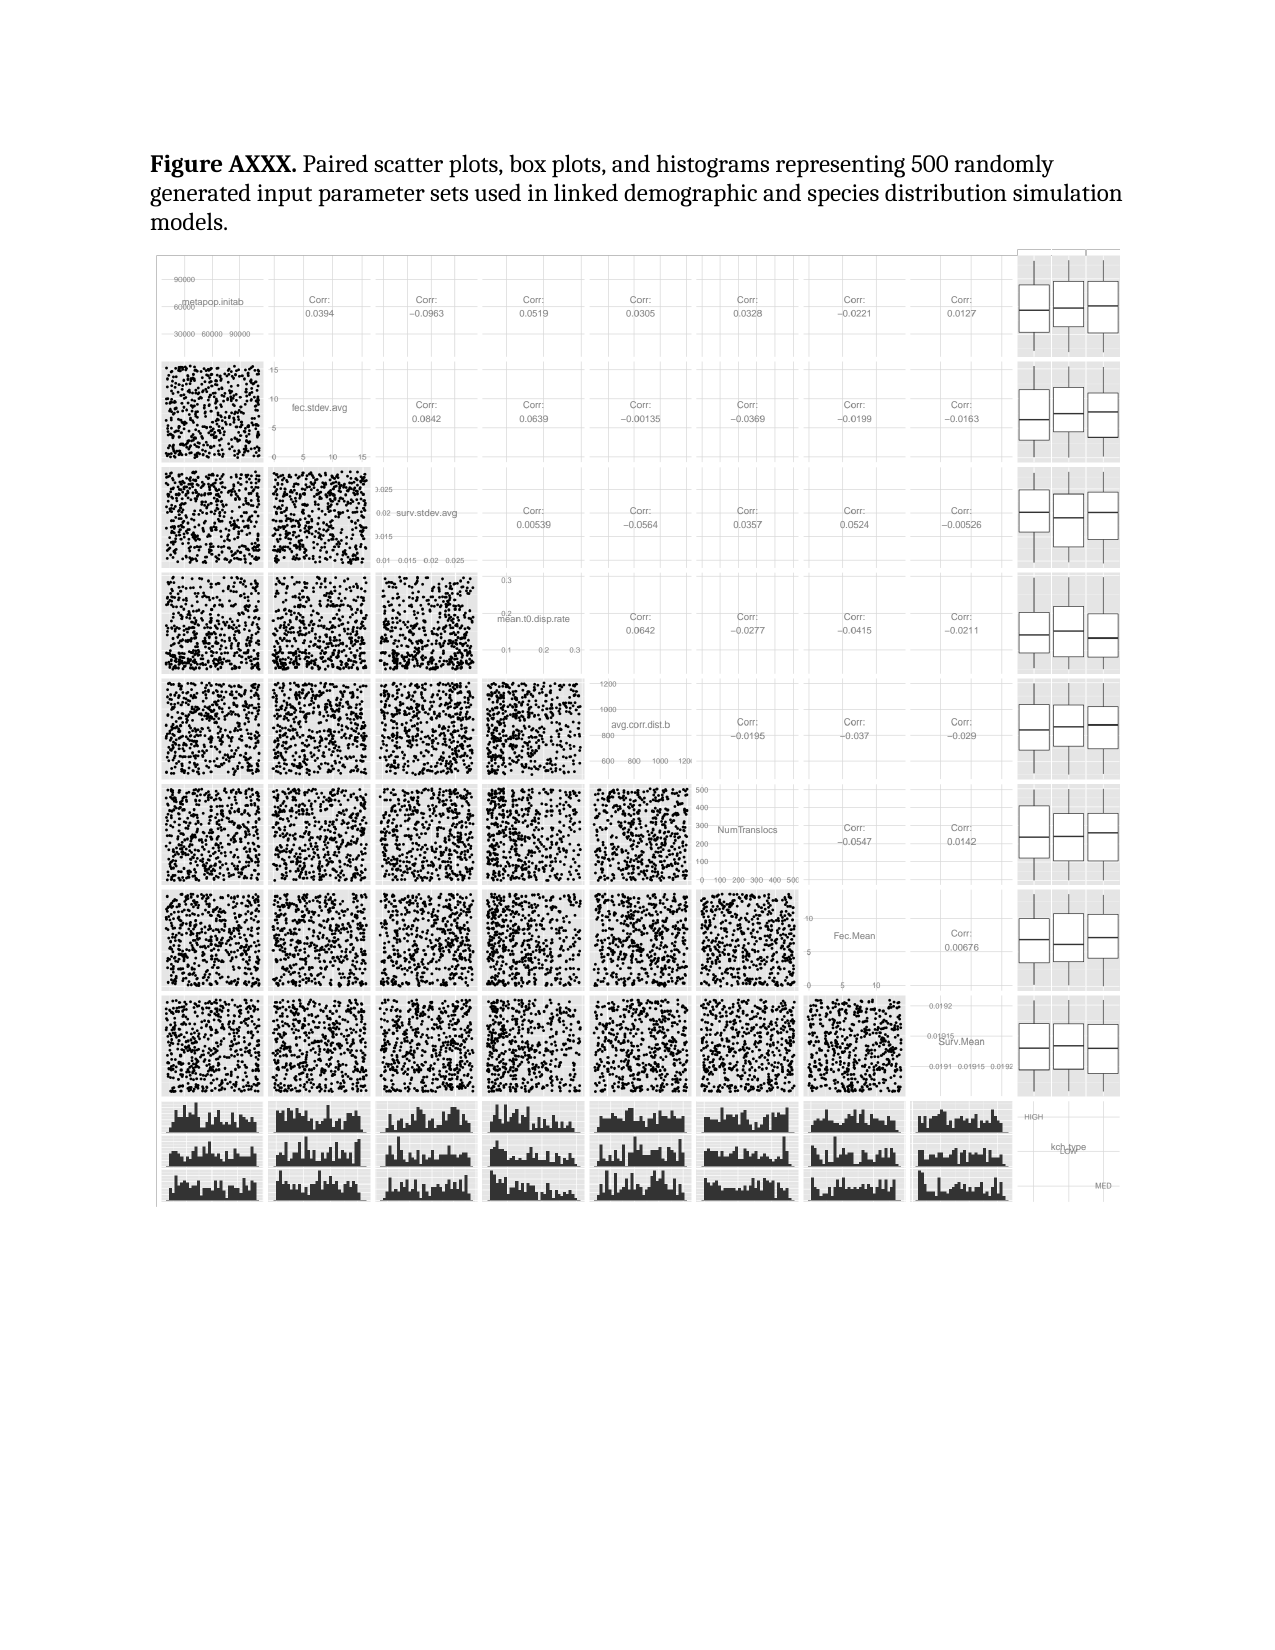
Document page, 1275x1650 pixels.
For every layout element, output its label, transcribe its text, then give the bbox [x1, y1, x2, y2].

text Figure AXXX. Paired scatter plots, box plots, and histograms representing 500 randomly generated input parameter sets used in linked demographic and species distribution simulation models. [150, 150, 1125, 236]
